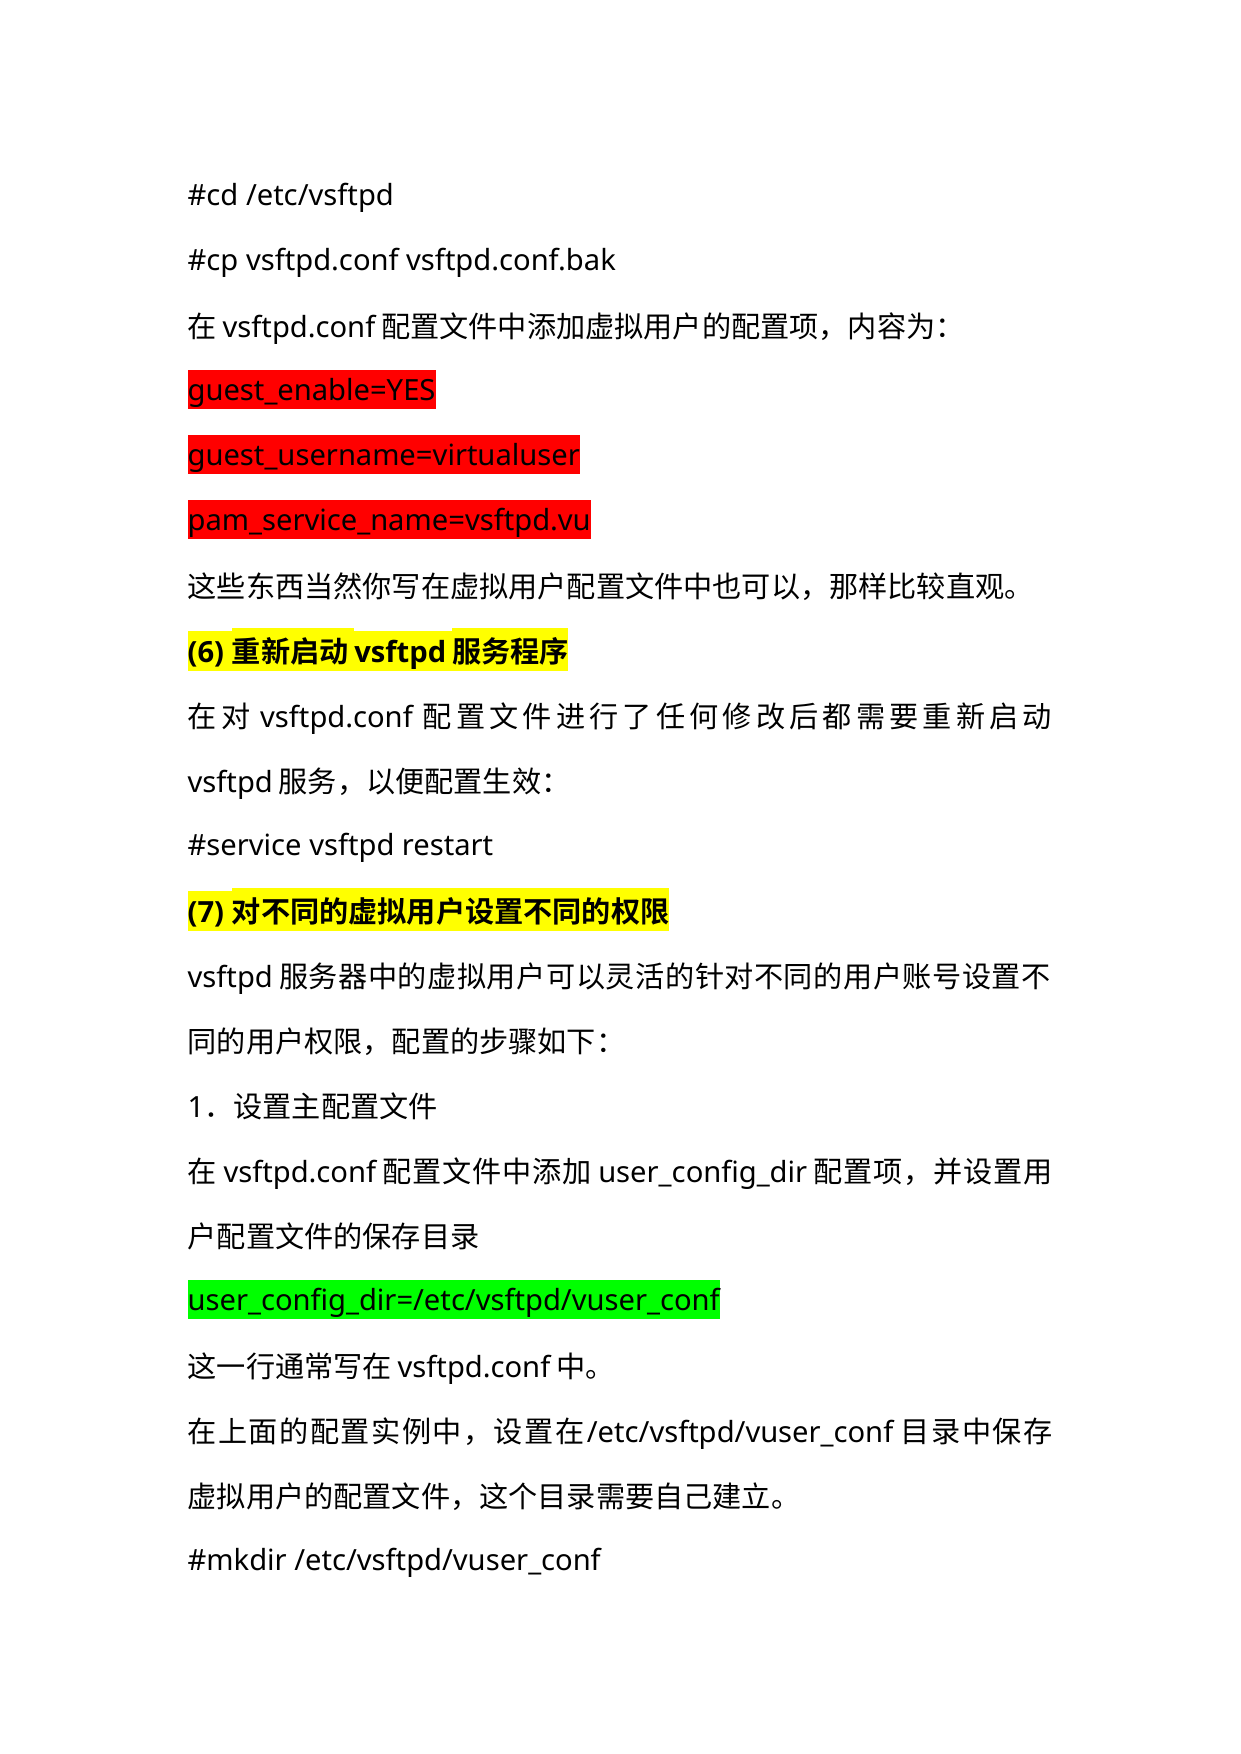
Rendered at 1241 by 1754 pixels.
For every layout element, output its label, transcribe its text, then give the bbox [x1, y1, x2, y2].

text #mkdir /etc/vsftpd/vuser_conf [187, 1527, 1053, 1592]
text vsftpd服务器中的虚拟用户可以灵活的针对不同的用户账号设置不同的用户权限，配置的步骤如下： [187, 942, 1053, 1072]
text #cd /etc/vsftpd [187, 162, 1053, 227]
text 这一行通常写在vsftpd.conf中。 [187, 1332, 1053, 1397]
text pam_service_name=vsftpd.vu [187, 487, 1053, 552]
text 1．设置主配置文件 [187, 1072, 1053, 1137]
text 在vsftpd.conf配置文件中添加虚拟用户的配置项，内容为： [187, 292, 1053, 357]
text 这些东西当然你写在虚拟用户配置文件中也可以，那样比较直观。 [187, 552, 1053, 617]
subtitle (7) 对不同的虚拟用户设置不同的权限 [187, 877, 1053, 942]
text #cp vsftpd.conf vsftpd.conf.bak [187, 227, 1053, 292]
text 在vsftpd.conf配置文件中添加user_config_dir配置项，并设置用户配置文件的保存目录 [187, 1137, 1053, 1267]
text #service vsftpd restart [187, 812, 1053, 877]
text 在上面的配置实例中，设置在/etc/vsftpd/vuser_conf目录中保存虚拟用户的配置文件，这个目录需要自己建立。 [187, 1397, 1053, 1527]
text guest_username=virtualuser [187, 422, 1053, 487]
subtitle (6) 重新启动vsftpd服务程序 [187, 617, 1053, 682]
text 在对vsftpd.conf配置文件进行了任何修改后都需要重新启动vsftpd服务，以便配置生效： [187, 682, 1053, 812]
text user_config_dir=/etc/vsftpd/vuser_conf [187, 1267, 1053, 1332]
text guest_enable=YES [187, 357, 1053, 422]
